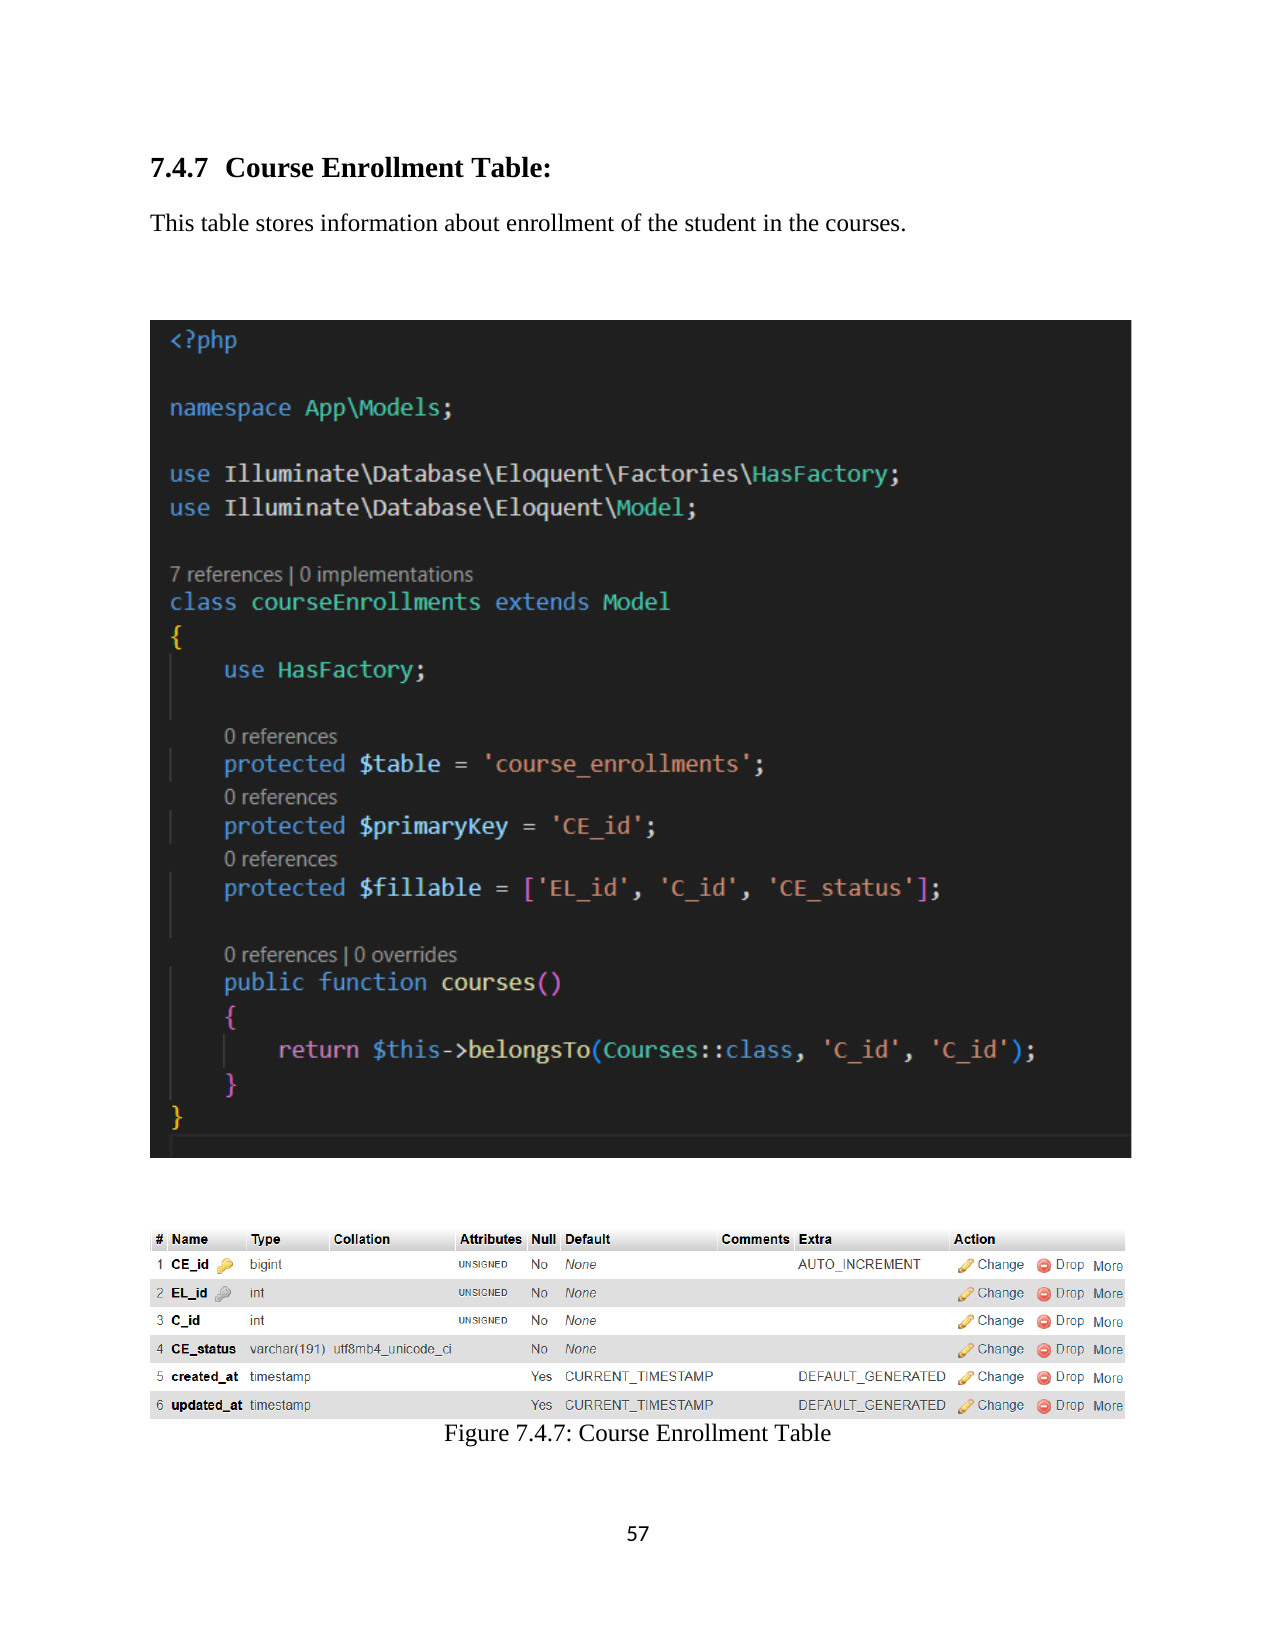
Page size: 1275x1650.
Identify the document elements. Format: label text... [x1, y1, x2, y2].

text Figure 7.4.7: Course Enrollment Table [150, 1419, 1125, 1447]
picture [150, 320, 1132, 1158]
text 7.4.7 Course Enrollment Table: [150, 150, 1125, 183]
picture [150, 1228, 1125, 1419]
text This table stores information about enrollment of the student in the courses. [150, 208, 1125, 237]
